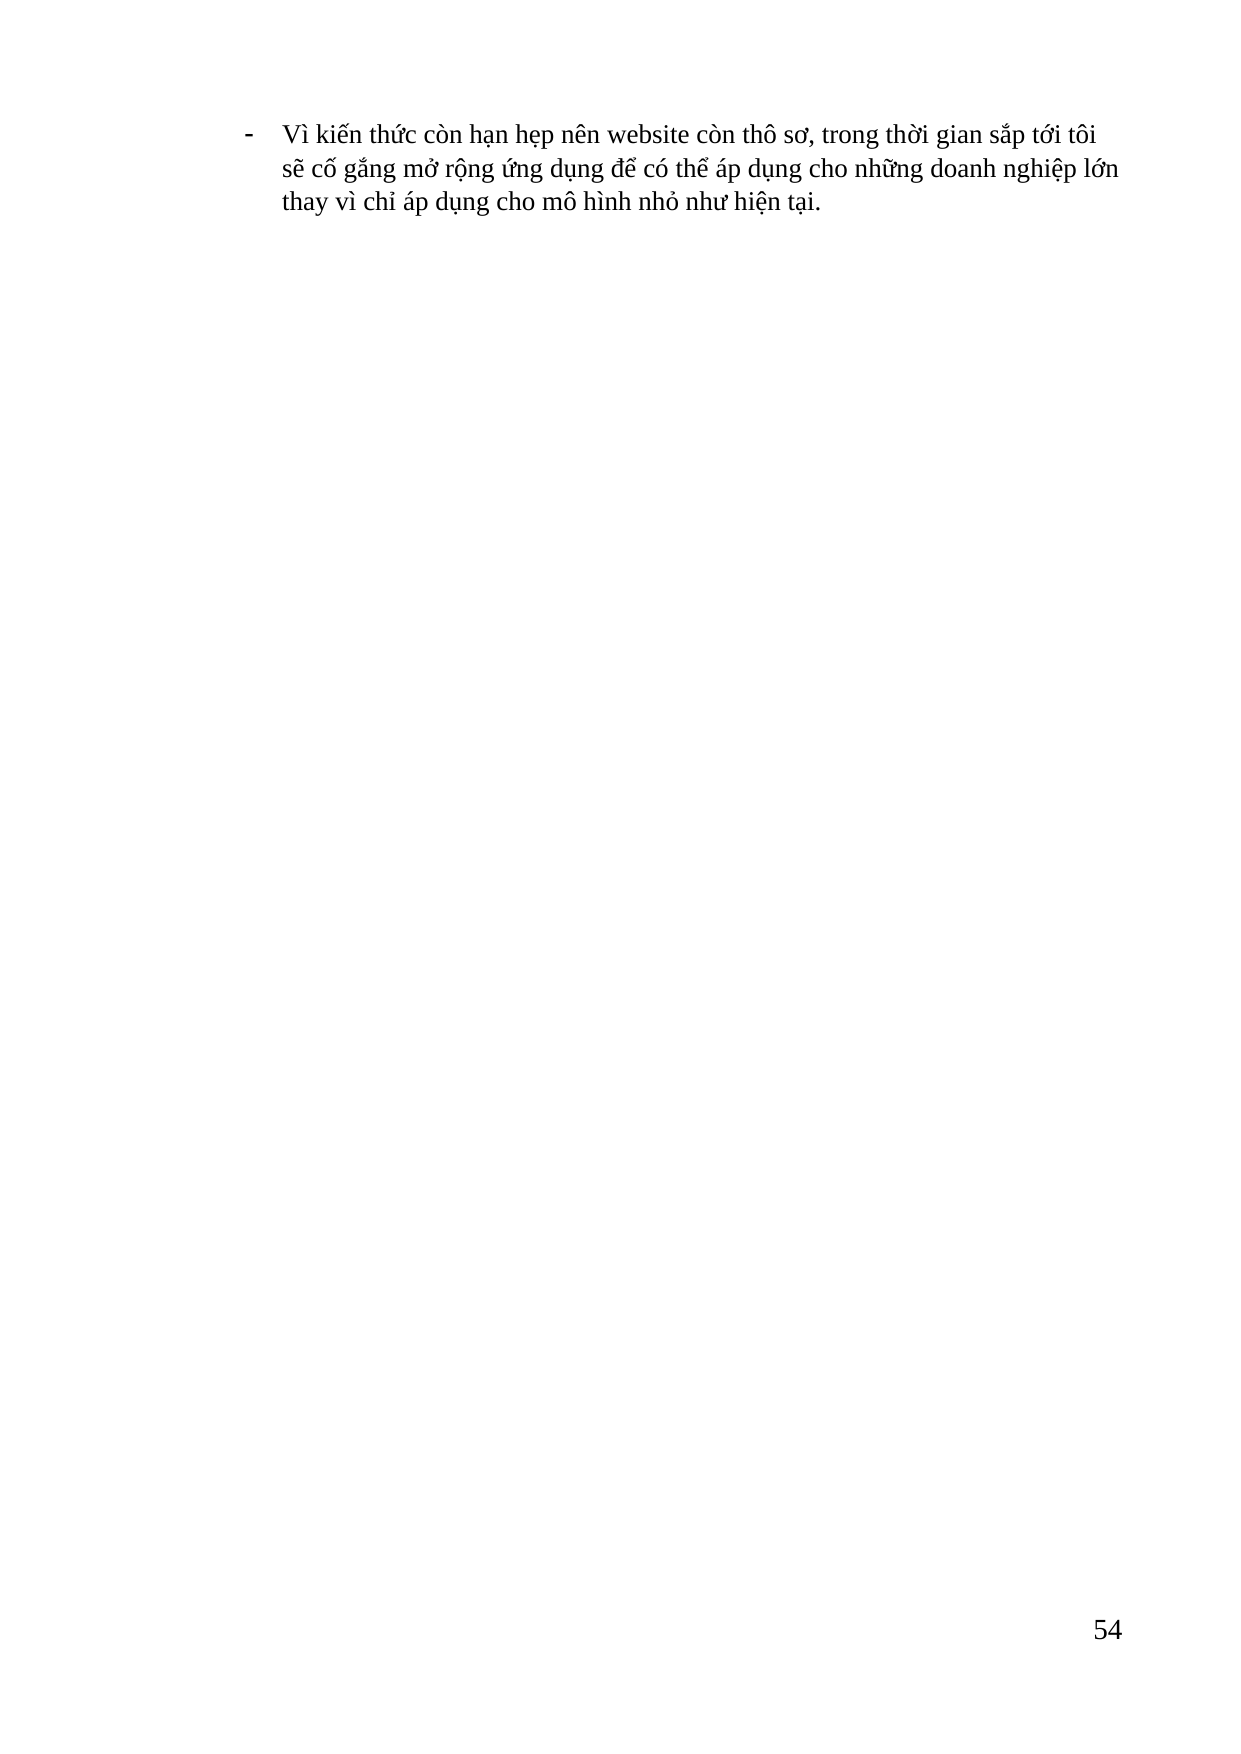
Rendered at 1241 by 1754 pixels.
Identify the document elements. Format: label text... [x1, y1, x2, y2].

list Vì kiến thức còn hạn hẹp nên website còn thô sơ, trong thời gian sắp tới tôi sẽ cố gắng mở rộng ứng dụng để có thể áp dụng cho những doanh nghiệp lớn thay vì chỉ áp dụng cho mô hình nhỏ như hiện tại. [244, 118, 1122, 216]
